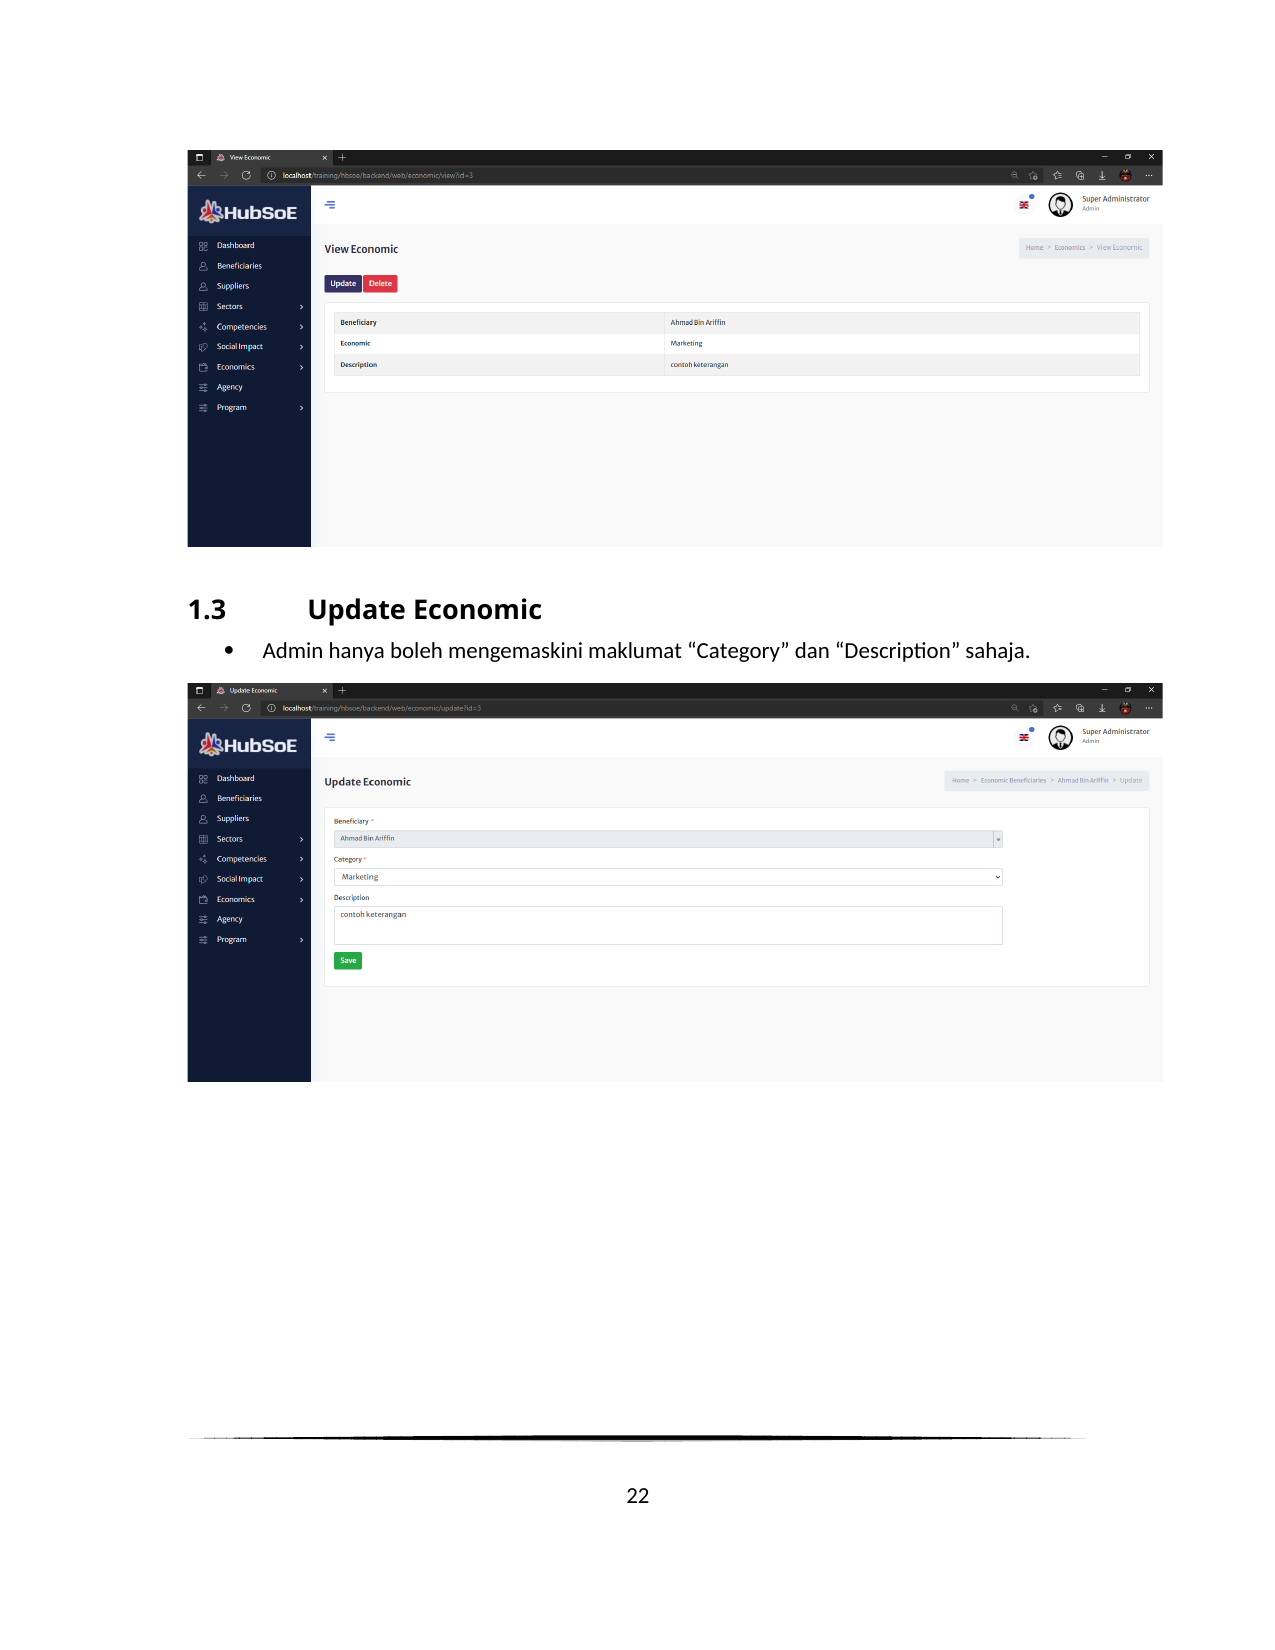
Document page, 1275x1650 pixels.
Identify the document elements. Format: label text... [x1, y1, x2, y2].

picture [187, 150, 1163, 547]
subtitle Update Economic [150, 590, 1125, 627]
list Admin hanya boleh mengemaskini maklumat “Category” dan “Description” sahaja. [225, 636, 1125, 664]
picture [189, 1434, 1087, 1442]
picture [187, 683, 1163, 1082]
